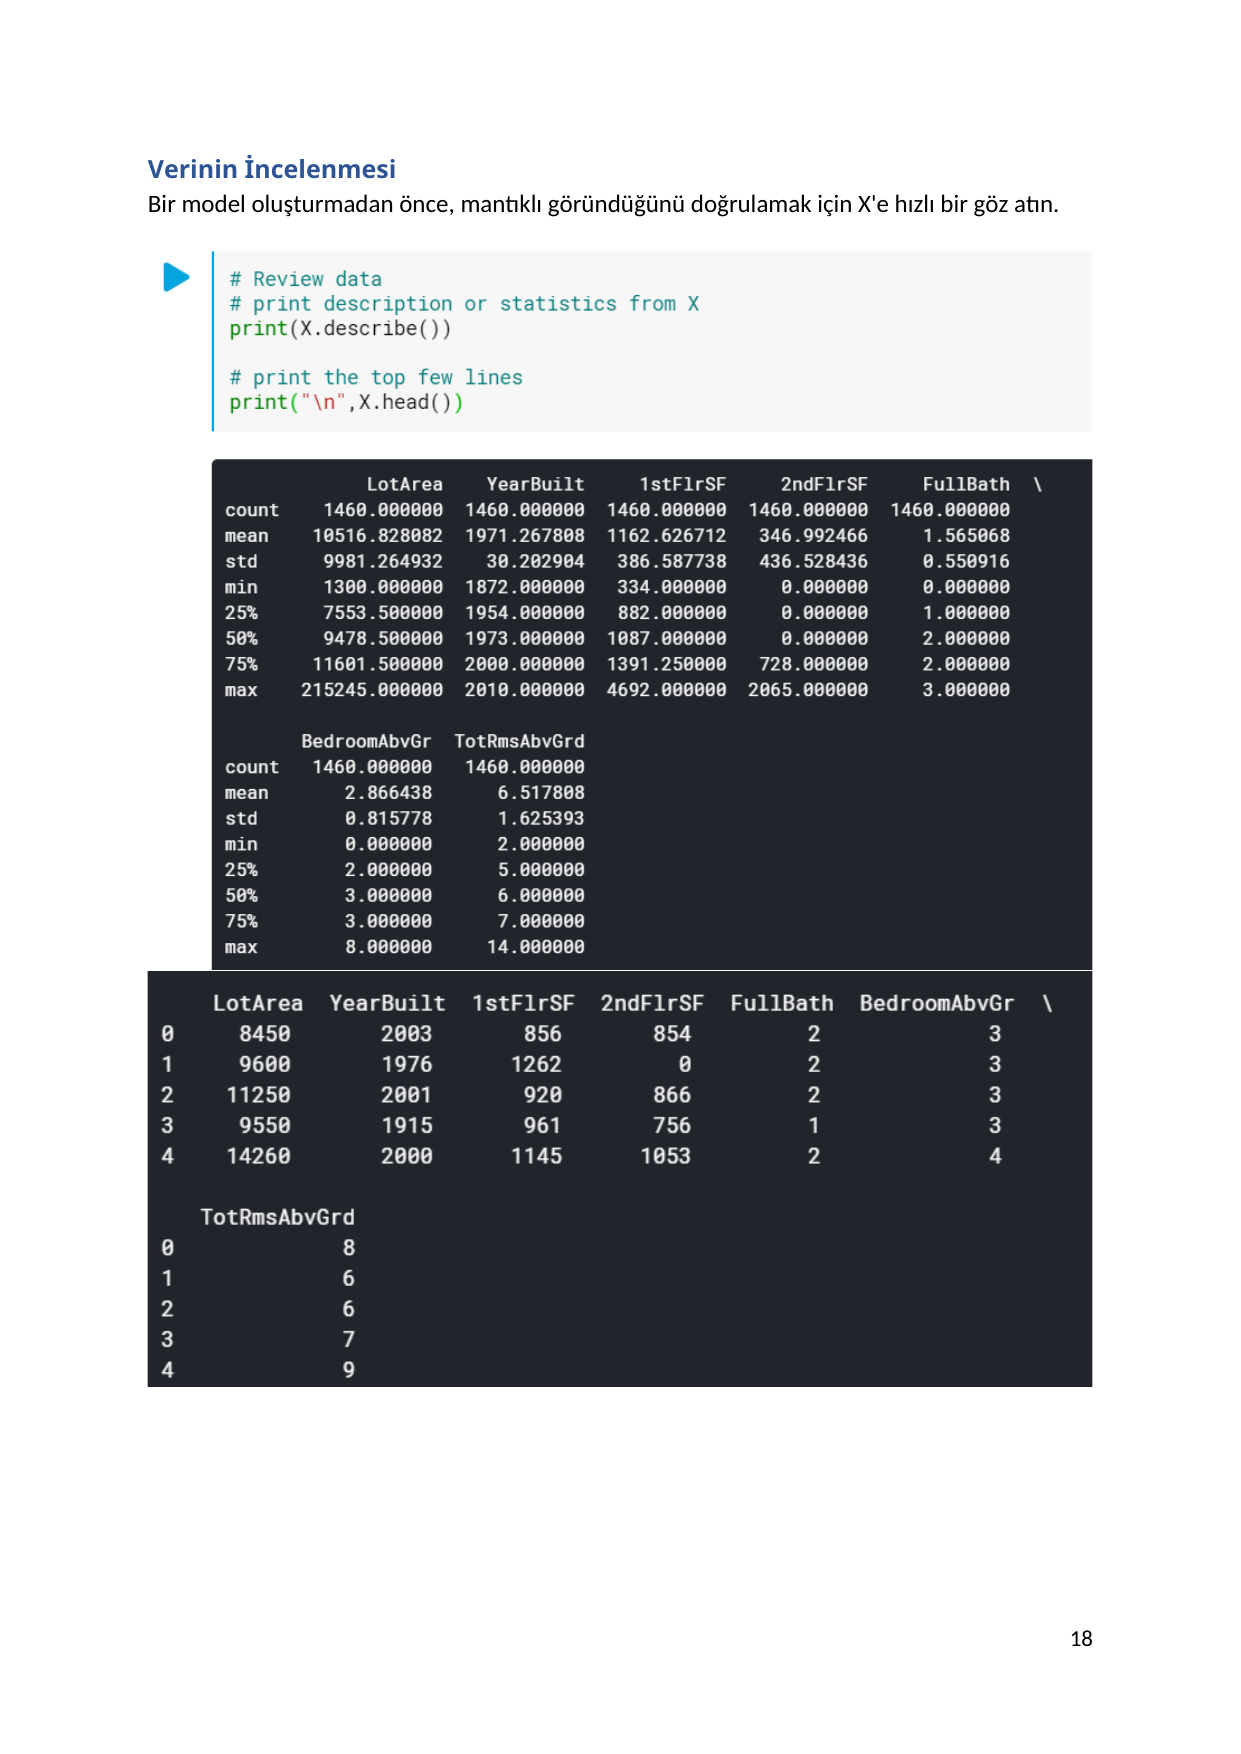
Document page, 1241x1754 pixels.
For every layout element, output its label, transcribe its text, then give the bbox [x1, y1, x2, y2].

picture [147, 238, 1093, 970]
picture [147, 971, 1093, 1387]
text Bir model oluşturmadan önce, mantıklı göründüğünü doğrulamak için X'e hızlı bir göz atın. [148, 188, 1093, 219]
text Verinin İncelenmesi [148, 152, 1093, 186]
